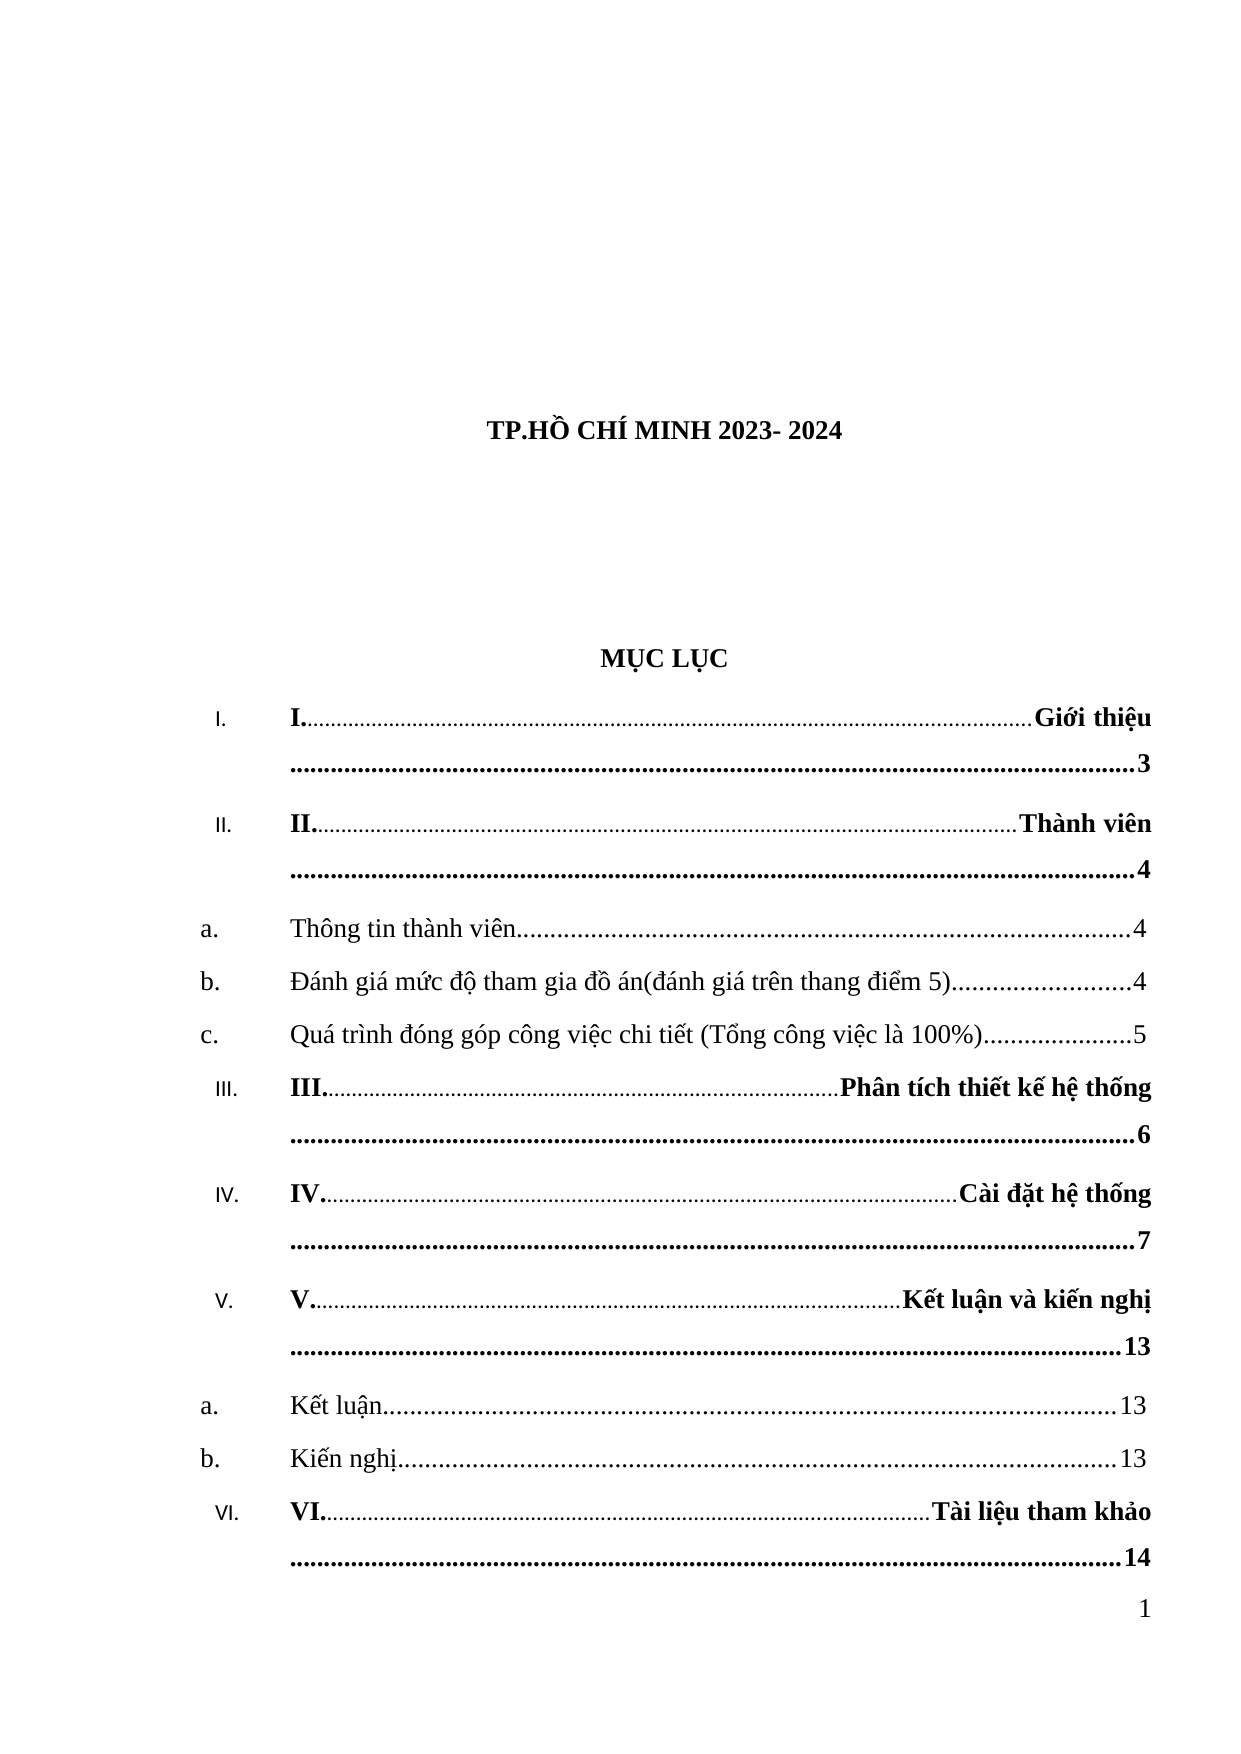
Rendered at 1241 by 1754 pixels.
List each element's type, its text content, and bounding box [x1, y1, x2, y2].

text IV. Cài đặt hệ thống 7 [215, 1177, 1152, 1255]
text I. Giới thiệu 3 [215, 701, 1152, 779]
text c. Quá trình đóng góp công việc chi tiết (Tổng công việc là 100%) 5 [200, 1018, 1152, 1049]
text III. Phân tích thiết kế hệ thống 6 [215, 1071, 1152, 1149]
text a. Kết luận 13 [200, 1389, 1152, 1420]
text VI. Tài liệu tham khảo 14 [215, 1494, 1152, 1572]
text TP.HỒ CHÍ MINH 2023- 2024 [177, 414, 1152, 445]
text a. Thông tin thành viên 4 [200, 912, 1152, 944]
text V. Kết luận và kiến nghị 13 [215, 1283, 1152, 1361]
text MỤC LỤC [177, 642, 1152, 673]
text b. Đánh giá mức độ tham gia đồ án(đánh giá trên thang điểm 5) 4 [200, 965, 1152, 997]
text II. Thành viên 4 [215, 807, 1152, 884]
text b. Kiến nghị 13 [200, 1442, 1152, 1473]
